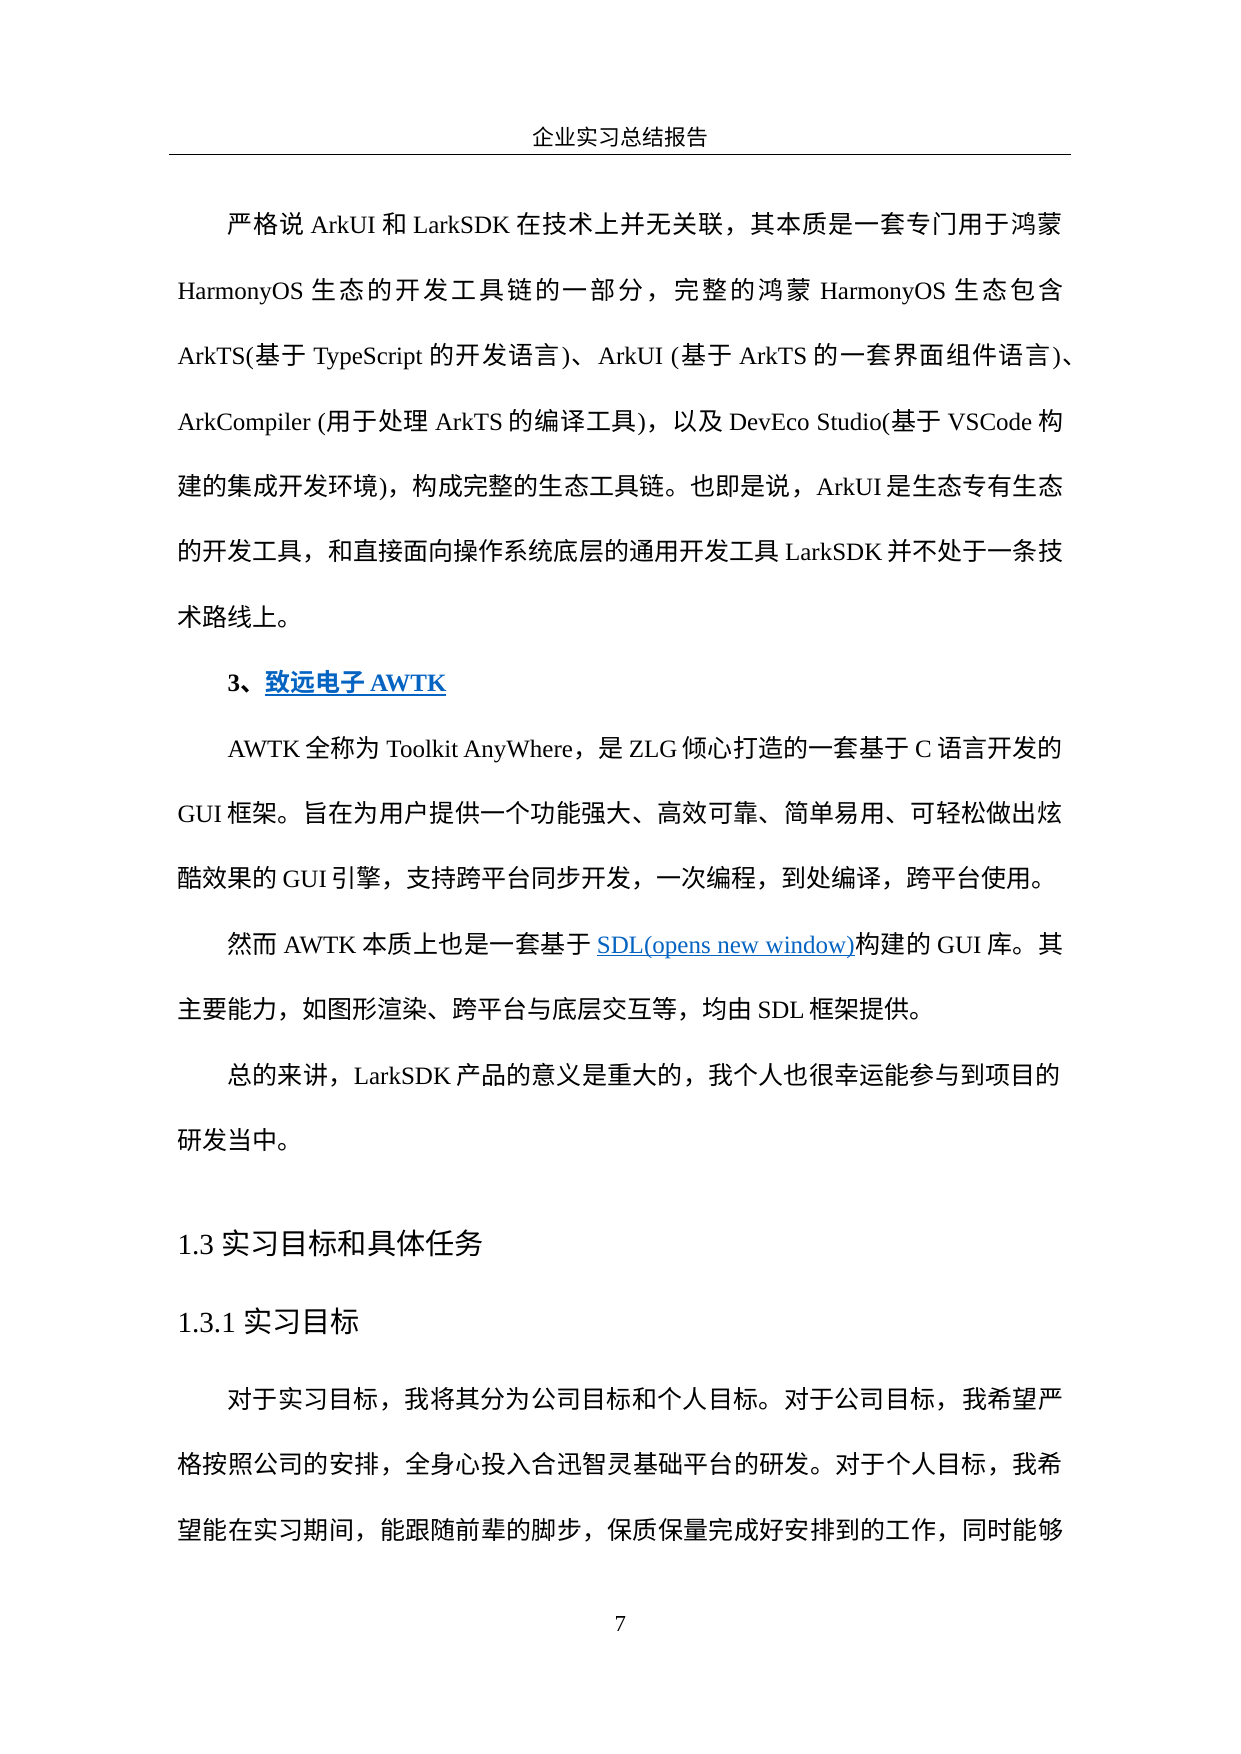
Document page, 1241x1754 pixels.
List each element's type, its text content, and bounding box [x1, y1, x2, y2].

text 总的来讲，LarkSDK产品的意义是重大的，我个人也很幸运能参与到项目的研发当中。 [177, 1106, 1063, 1237]
subtitle 1.3 实习目标和具体任务 [177, 1274, 1063, 1340]
text 然而AWTK本质上也是一套基于SDL(opens new window)构建的GUI库。其主要能力，如图形渲染、跨平台与底层交互等，均由SDL框架提供。 [177, 975, 1063, 1106]
text 3、致远电子AWTK [177, 713, 1063, 779]
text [177, 190, 1063, 256]
text AWTK全称为Toolkit AnyWhere，是ZLG倾心打造的一套基于C语言开发的GUI框架。旨在为用户提供一个功能强大、高效可靠、简单易用、可轻松做出炫酷效果的GUI引擎，支持跨平台同步开发，一次编程，到处编译，跨平台使用。 [177, 779, 1063, 975]
text 严格说ArkUI和LarkSDK在技术上并无关联，其本质是一套专门用于鸿蒙HarmonyOS生态的开发工具链的一部分，完整的鸿蒙HarmonyOS生态包含ArkTS(基于TypeScript的开发语言)、ArkUI (基于ArkTS的一套界面组件语言)、ArkCompiler (用于处理ArkTS的编译工具)，以及DevEco Studio(基于VSCode构建的集成开发环境)，构成完整的生态工具链。也即是说，ArkUI是生态专有生态的开发工具，和直接面向操作系统底层的通用开发工具LarkSDK并不处于一条技术路线上。 [177, 256, 1063, 713]
subtitle 1.3.1 实习目标 [177, 1352, 1063, 1418]
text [177, 1430, 1063, 1561]
